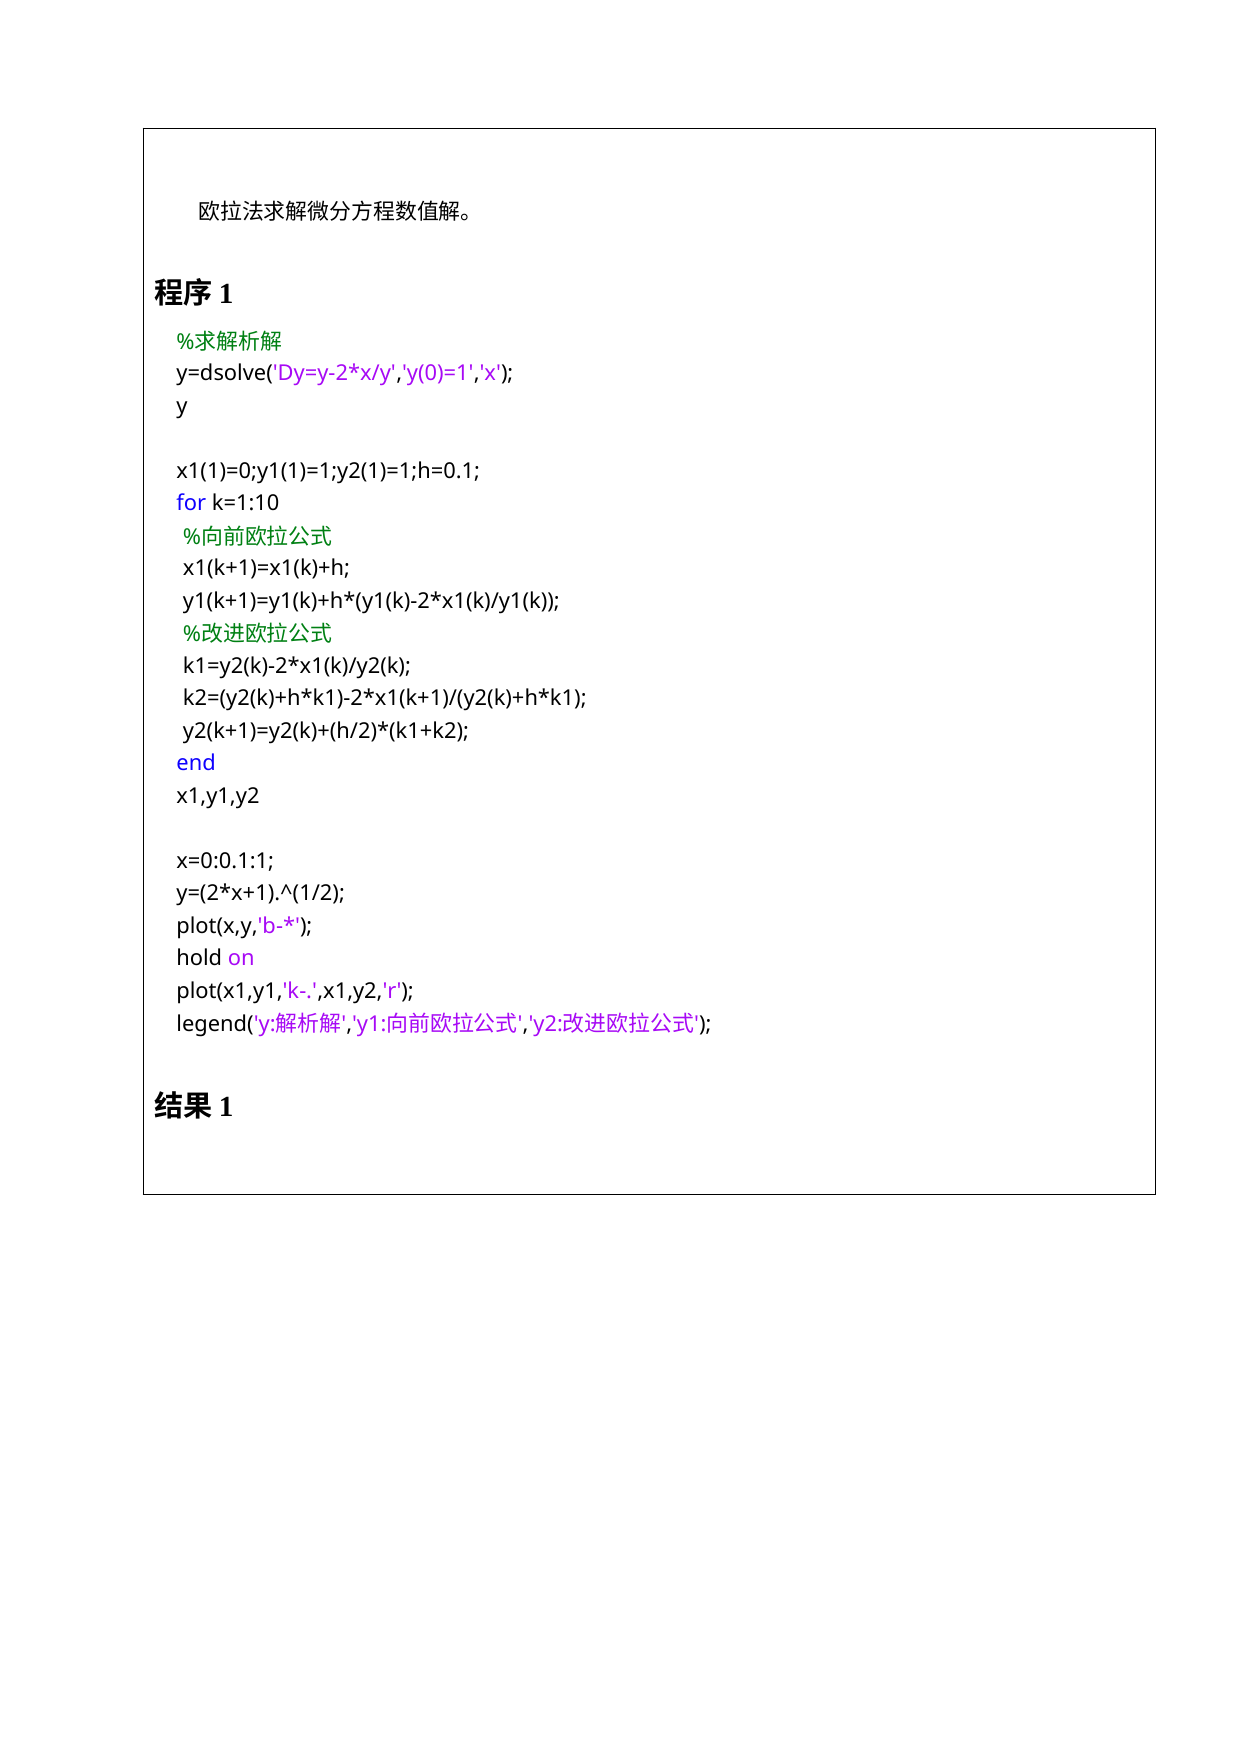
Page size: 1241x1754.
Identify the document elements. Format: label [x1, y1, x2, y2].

table_header [144, 129, 1155, 1193]
